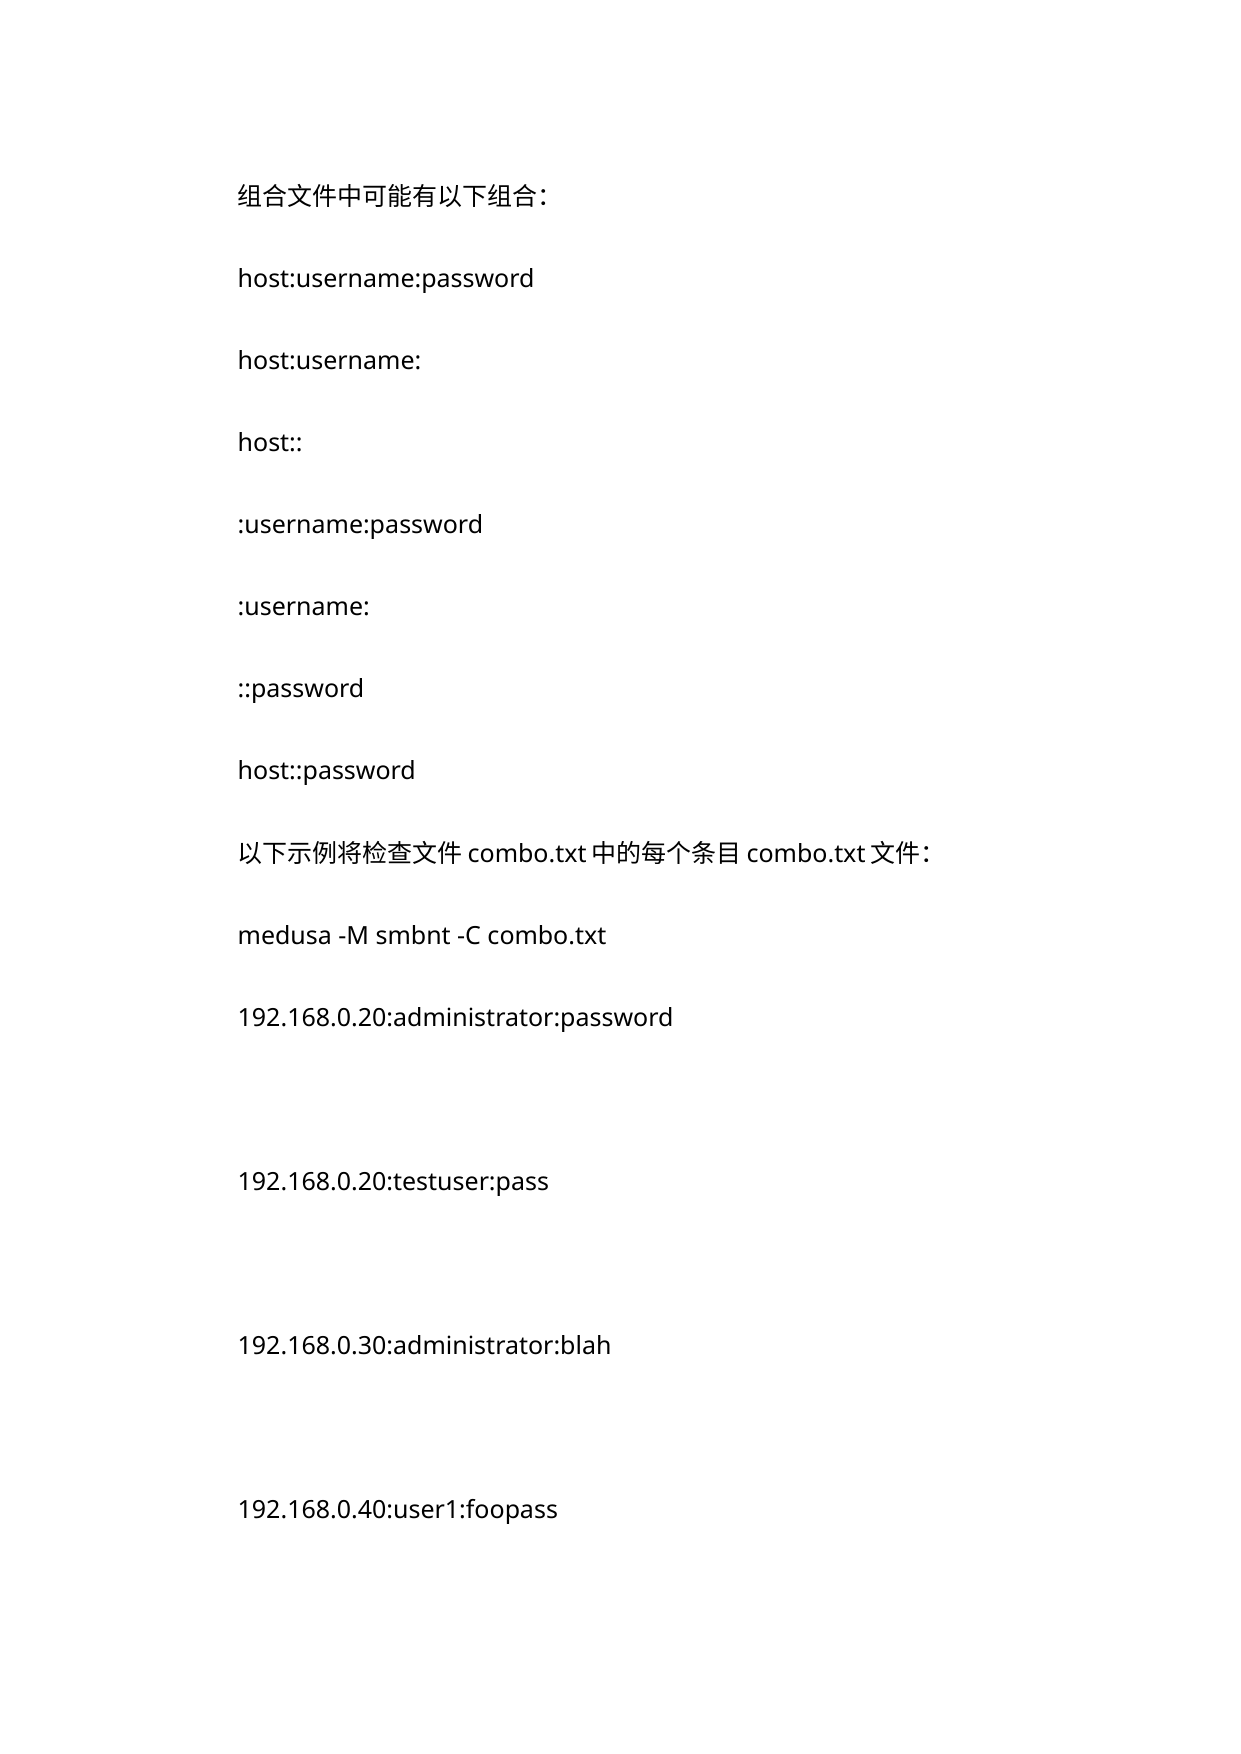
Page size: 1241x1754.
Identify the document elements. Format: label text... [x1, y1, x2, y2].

text host:username: [187, 327, 1053, 392]
text host:username:password [187, 245, 1053, 310]
text 192.168.0.20:testuser:pass [187, 1148, 1053, 1213]
text host::password [187, 737, 1053, 802]
text 192.168.0.30:administrator:blah [187, 1312, 1053, 1377]
text medusa -M smbnt -C combo.txt [187, 902, 1053, 967]
text 192.168.0.40:user1:foopass [187, 1476, 1053, 1541]
text :username: [187, 573, 1053, 638]
text 组合文件中可能有以下组合： [187, 162, 1053, 227]
text 192.168.0.20:administrator:password [187, 984, 1053, 1049]
text host:: [187, 409, 1053, 474]
text ::password [187, 655, 1053, 720]
text 以下示例将检查文件combo.txt中的每个条目combo.txt文件： [187, 819, 1053, 884]
text :username:password [187, 491, 1053, 556]
